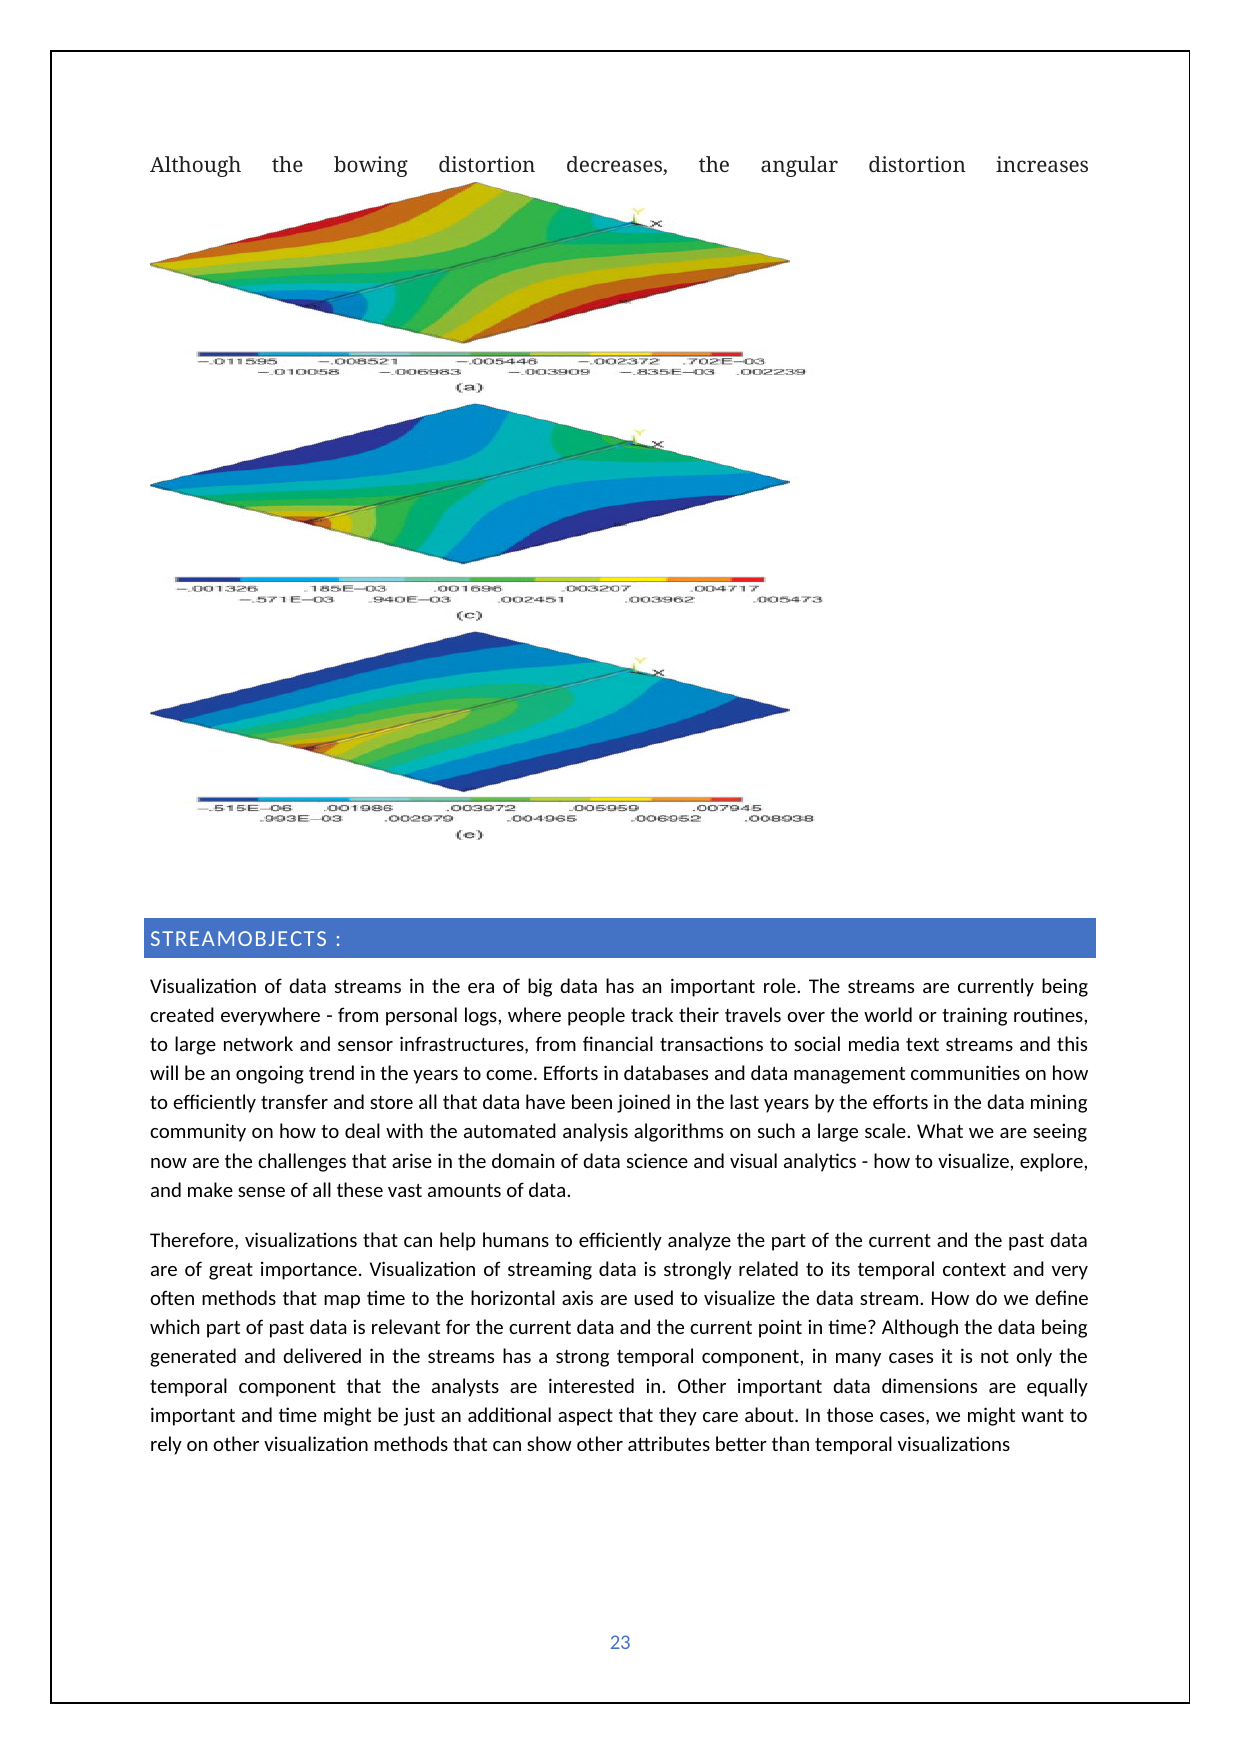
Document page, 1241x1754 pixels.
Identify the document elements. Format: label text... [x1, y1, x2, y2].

subtitle StreamObjects : [150, 924, 1090, 952]
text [150, 150, 1090, 840]
text Visualization of data streams in the era of big data has an important role. The streams are currently being created everywhere - from personal logs, where people track their travels over the world or training routines, to large network and sensor infrastructures, from financial transactions to social media text streams and this will be an ongoing trend in the years to come. Efforts in databases and data management communities on how to efficiently transfer and store all that data have been joined in the last years by the efforts in the data mining community on how to deal with the automated analysis algorithms on such a large scale. What we are seeing now are the challenges that arise in the domain of data science and visual analytics - how to visualize, explore, and make sense of all these vast amounts of data. [150, 973, 1090, 1202]
picture [150, 182, 823, 840]
text Therefore, visualizations that can help humans to efficiently analyze the part of the current and the past data are of great importance. Visualization of streaming data is strongly related to its temporal context and very often methods that map time to the horizontal axis are used to visualize the data stream. How do we define which part of past data is relevant for the current data and the current point in time? Although the data being generated and delivered in the streams has a strong temporal component, in many cases it is not only the temporal component that the analysts are interested in. Other important data dimensions are equally important and time might be just an additional aspect that they care about. In those cases, we might want to rely on other visualization methods that can show other attributes better than temporal visualizations [150, 1227, 1090, 1457]
